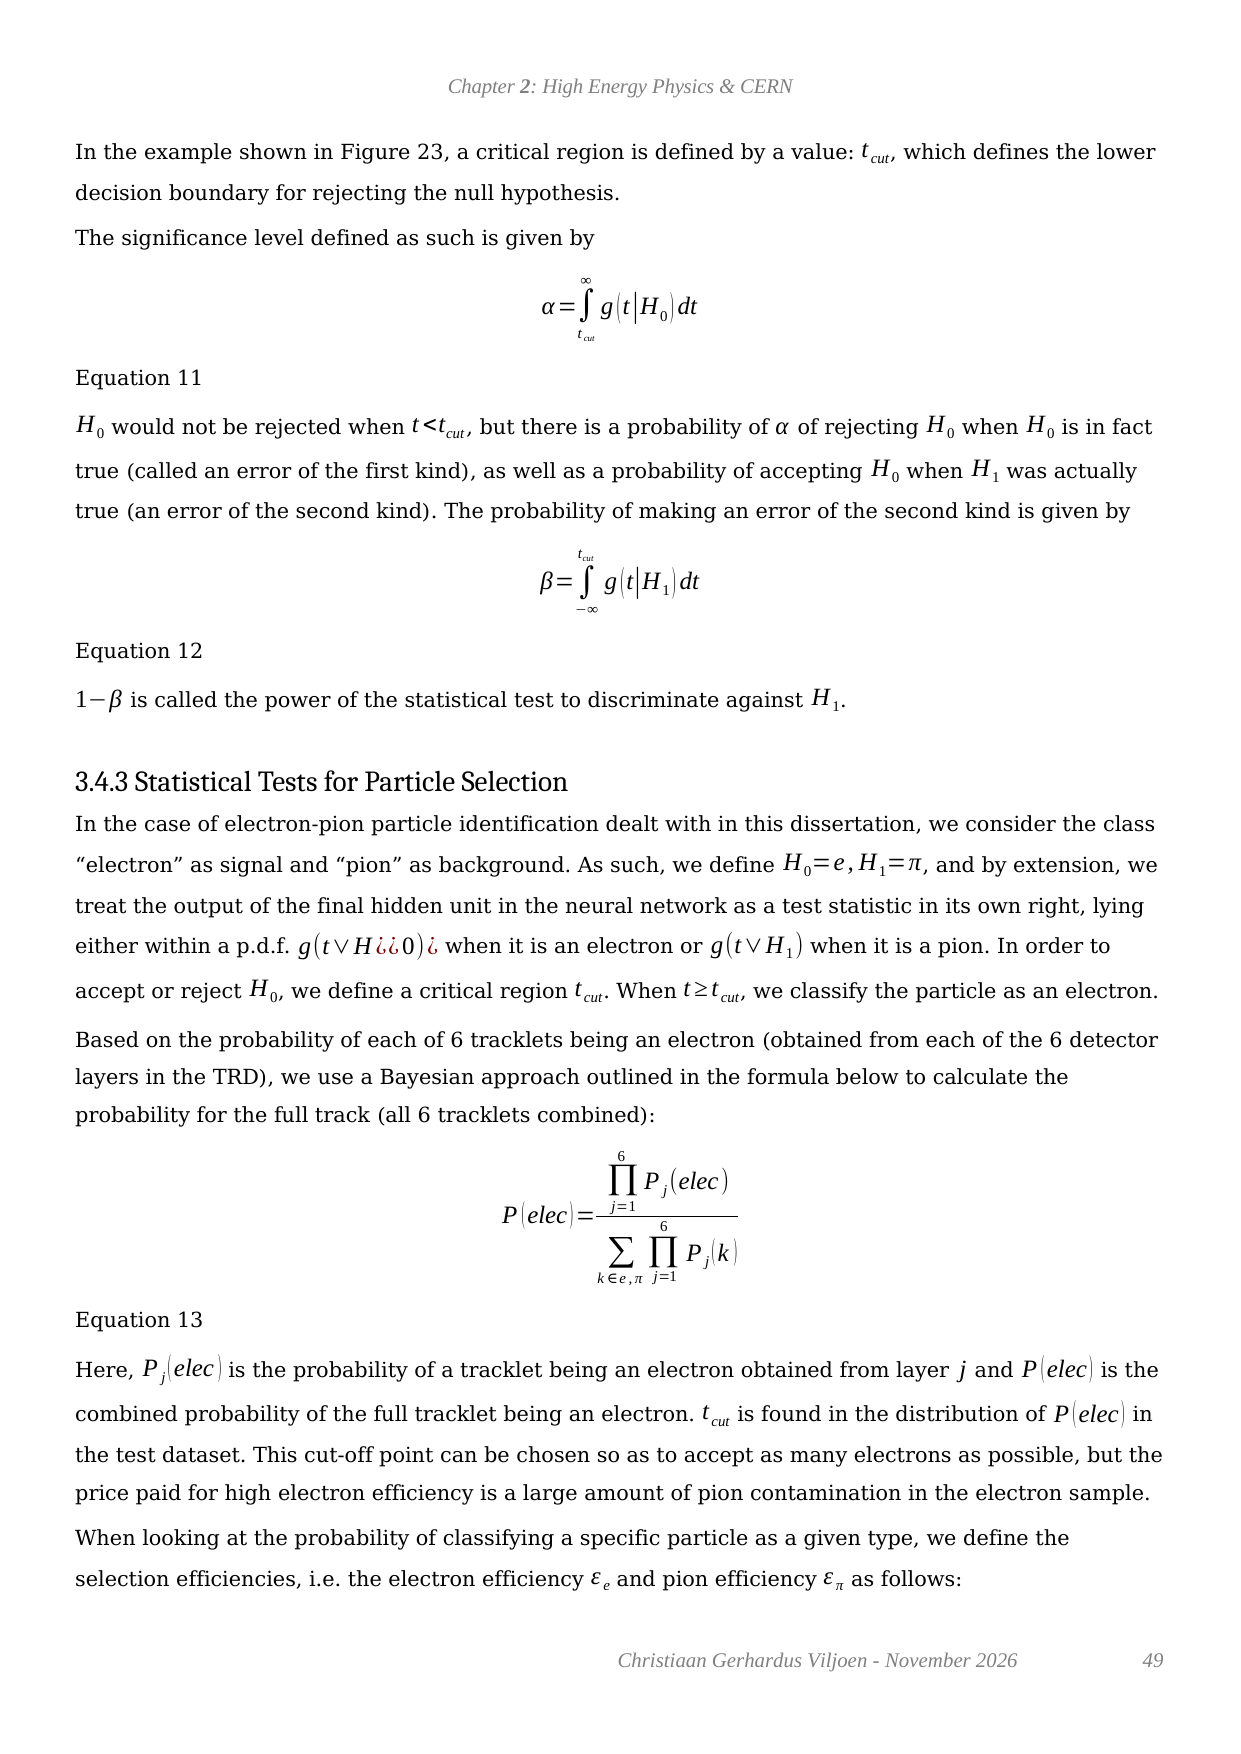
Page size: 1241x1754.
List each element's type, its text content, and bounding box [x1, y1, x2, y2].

subtitle Statistical Tests for Particle Selection [75, 765, 1165, 798]
text is called the power of the statistical test to discriminate against . [75, 684, 1165, 715]
text Equation 13 [75, 1307, 1165, 1332]
text Equation 12 [75, 638, 1165, 663]
text In the case of electron-pion particle identification dealt with in this dissertation, we consider the class “electron” as signal and “pion” as background. As such, we define , and by extension, we treat the output of the final hidden unit in the neural network as a test statistic in its own right, lying either within a p.d.f. when it is an electron or when it is a pion. In order to accept or reject , we define a critical region . When , we classify the particle as an electron. [75, 811, 1165, 1006]
text The significance level defined as such is given by [75, 225, 1165, 250]
text would not be rejected when , but there is a probability of of rejecting when is in fact true (called an error of the first kind), as well as a probability of accepting when was actually true (an error of the second kind). The probability of making an error of the second kind is given by [75, 411, 1165, 523]
text Based on the probability of each of 6 tracklets being an electron (obtained from each of the 6 detector layers in the TRD), we use a Bayesian approach outlined in the formula below to calculate the probability for the full track (all 6 tracklets combined): [75, 1027, 1165, 1127]
text When looking at the probability of classifying a specific particle as a given type, we define the selection efficiencies, i.e. the electron efficiency and pion efficiency as follows: [75, 1525, 1165, 1594]
text In the example shown in Figure 20, a critical region is defined by a value: , which defines the lower decision boundary for rejecting the null hypothesis. [75, 135, 1165, 204]
text Here, is the probability of a tracklet being an electron obtained from layer and is the combined probability of the full tracklet being an electron. is found in the distribution of in the test dataset. This cut-off point can be chosen so as to accept as many electrons as possible, but the price paid for high electron efficiency is a large amount of pion contamination in the electron sample. [75, 1353, 1165, 1504]
text Equation 11 [75, 365, 1165, 390]
